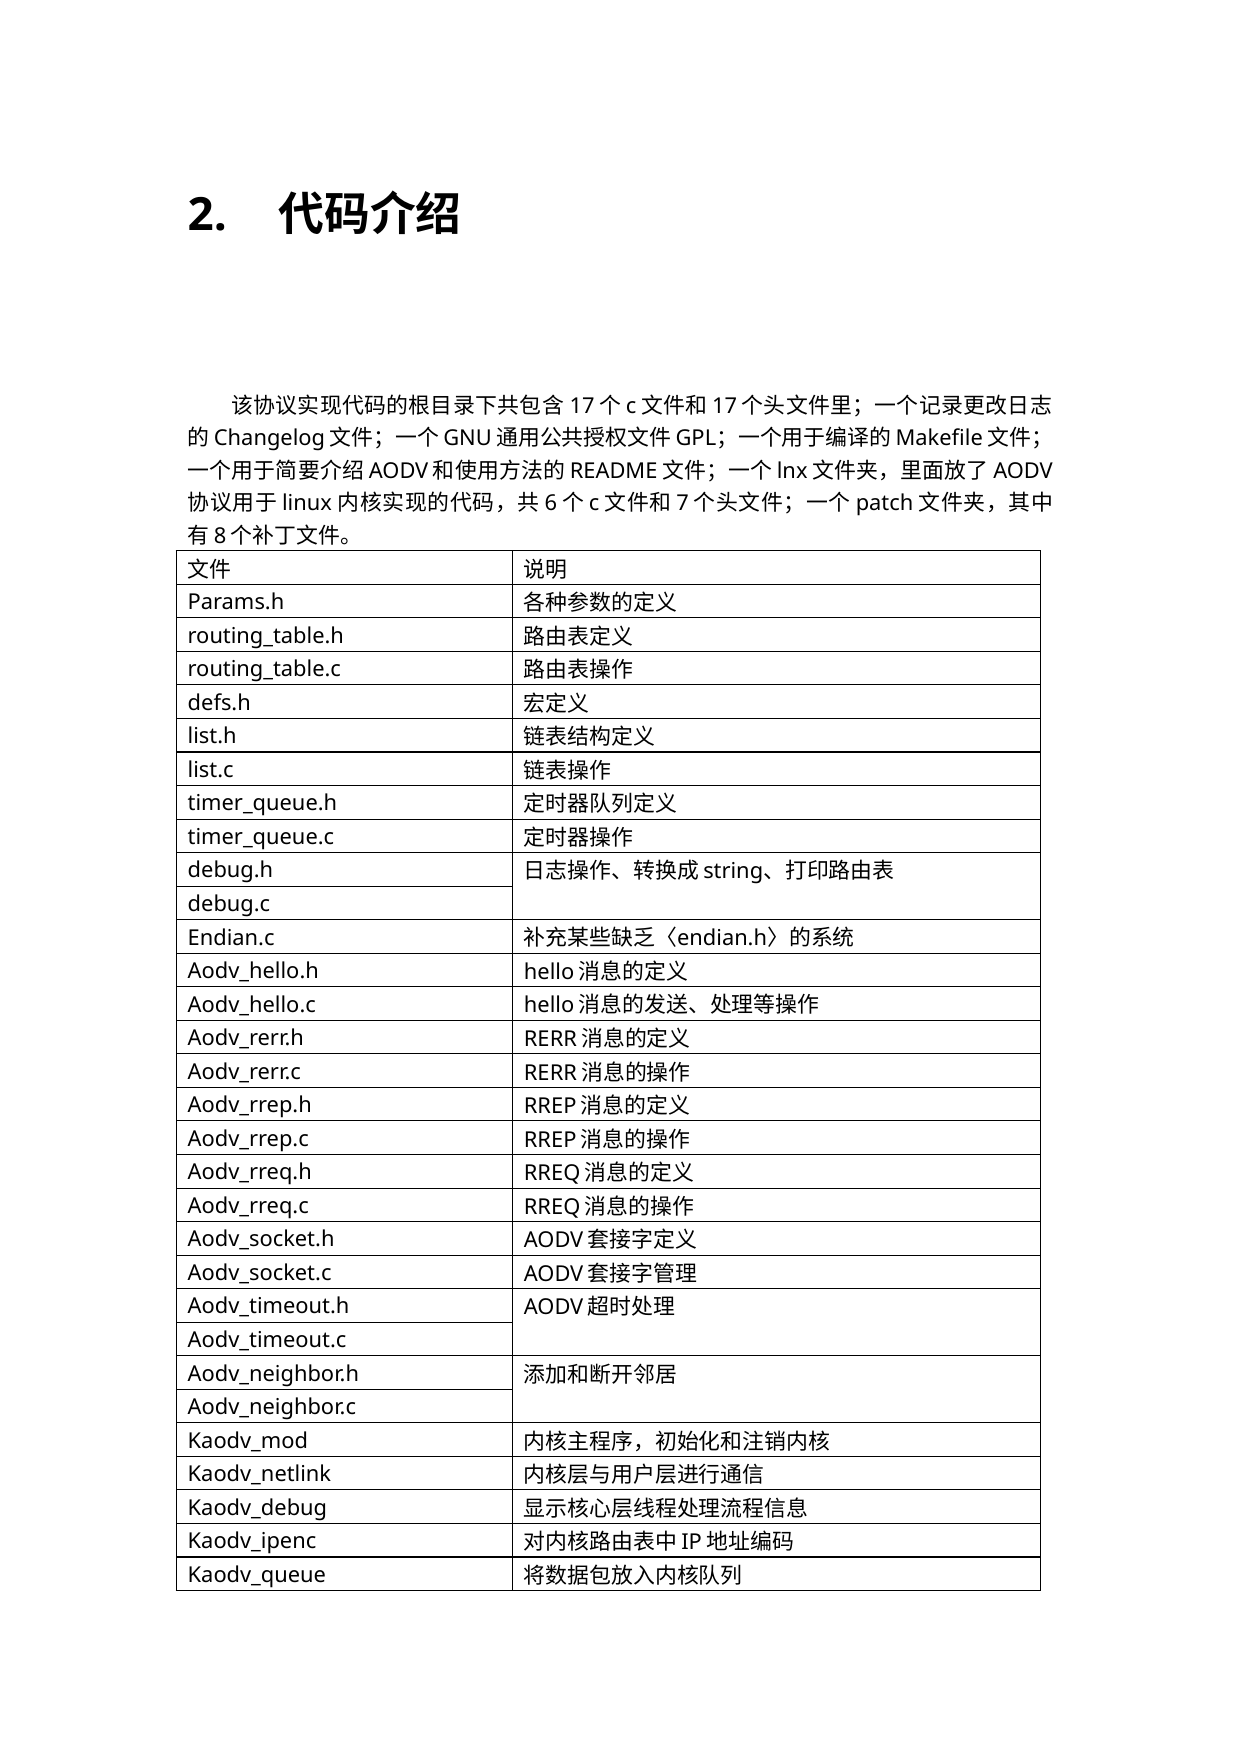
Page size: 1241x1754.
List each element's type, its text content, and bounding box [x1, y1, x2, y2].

table_cell RREP消息的定义 [513, 1088, 1040, 1120]
table_cell debug.h [177, 853, 512, 886]
table_cell debug.c [177, 887, 512, 919]
table_cell Aodv_timeout.c [177, 1323, 512, 1355]
table_cell Kaodv_queue [177, 1558, 512, 1590]
table_cell Endian.c [177, 920, 512, 953]
table_cell Kaodv_ipenc [177, 1524, 512, 1556]
table_cell Aodv_neighbor.c [177, 1390, 512, 1422]
table_cell RERR消息的操作 [513, 1054, 1040, 1087]
table_cell list.c [177, 753, 512, 785]
table_cell Aodv_rreq.c [177, 1189, 512, 1221]
table_cell Kaodv_netlink [177, 1457, 512, 1489]
table_cell 对内核路由表中IP地址编码 [513, 1524, 1040, 1556]
table_cell timer_queue.c [177, 820, 512, 852]
table_cell Aodv_socket.c [177, 1256, 512, 1288]
table_cell defs.h [177, 685, 512, 718]
table_cell routing_table.c [177, 652, 512, 684]
table_cell timer_queue.h [177, 786, 512, 818]
table_cell 日志操作、转换成string、打印路由表 [513, 853, 1040, 919]
table_cell Aodv_neighbor.h [177, 1356, 512, 1389]
table_cell 定时器操作 [513, 820, 1040, 852]
table_cell RERR消息的定义 [513, 1021, 1040, 1053]
subtitle 代码介绍 [187, 162, 1053, 259]
table_cell 内核主程序，初始化和注销内核 [513, 1423, 1040, 1456]
table_cell 各种参数的定义 [513, 585, 1040, 617]
table_header 文件 [177, 551, 512, 584]
table_cell Aodv_rrep.c [177, 1121, 512, 1154]
table_cell Aodv_socket.h [177, 1222, 512, 1254]
table_cell hello消息的定义 [513, 954, 1040, 986]
table_cell AODV套接字定义 [513, 1222, 1040, 1254]
table_cell Kaodv_mod [177, 1423, 512, 1456]
table_cell 添加和断开邻居 [513, 1356, 1040, 1422]
table_header 说明 [513, 551, 1040, 584]
table_cell RREP消息的操作 [513, 1121, 1040, 1154]
table_cell 补充某些缺乏〈endian.h〉的系统 [513, 920, 1040, 953]
table_cell routing_table.h [177, 618, 512, 651]
table_cell RREQ消息的定义 [513, 1155, 1040, 1187]
table_cell list.h [177, 719, 512, 751]
table_cell Aodv_rreq.h [177, 1155, 512, 1187]
text 该协议实现代码的根目录下共包含17个c文件和17个头文件里；一个记录更改日志的Changelog文件；一个GNU通用公共授权文件GPL；一个用于编译的Makefile文件；一个用于简要介绍AODV和使用方法的README文件；一个lnx文件夹，里面放了AODV协议用于linux 内核实现的代码，共6个c文件和7个头文件；一个patch文件夹，其中有8个补丁文件。 [187, 388, 1053, 550]
table_cell 链表操作 [513, 753, 1040, 785]
table_cell Params.h [177, 585, 512, 617]
table_cell hello消息的发送、处理等操作 [513, 987, 1040, 1020]
table_cell Aodv_rerr.c [177, 1054, 512, 1087]
table_cell 路由表操作 [513, 652, 1040, 684]
table_cell Kaodv_debug [177, 1490, 512, 1523]
table_cell 显示核心层线程处理流程信息 [513, 1490, 1040, 1523]
table_cell 内核层与用户层进行通信 [513, 1457, 1040, 1489]
table_cell Aodv_rerr.h [177, 1021, 512, 1053]
table_cell Aodv_timeout.h [177, 1289, 512, 1322]
table_cell 将数据包放入内核队列 [513, 1558, 1040, 1590]
table_cell 路由表定义 [513, 618, 1040, 651]
table_cell 定时器队列定义 [513, 786, 1040, 818]
table_cell RREQ消息的操作 [513, 1189, 1040, 1221]
table_cell AODV套接字管理 [513, 1256, 1040, 1288]
table_cell 链表结构定义 [513, 719, 1040, 751]
table_cell 宏定义 [513, 685, 1040, 718]
table_cell Aodv_hello.c [177, 987, 512, 1020]
table_cell Aodv_hello.h [177, 954, 512, 986]
table_cell Aodv_rrep.h [177, 1088, 512, 1120]
table_cell AODV超时处理 [513, 1289, 1040, 1355]
